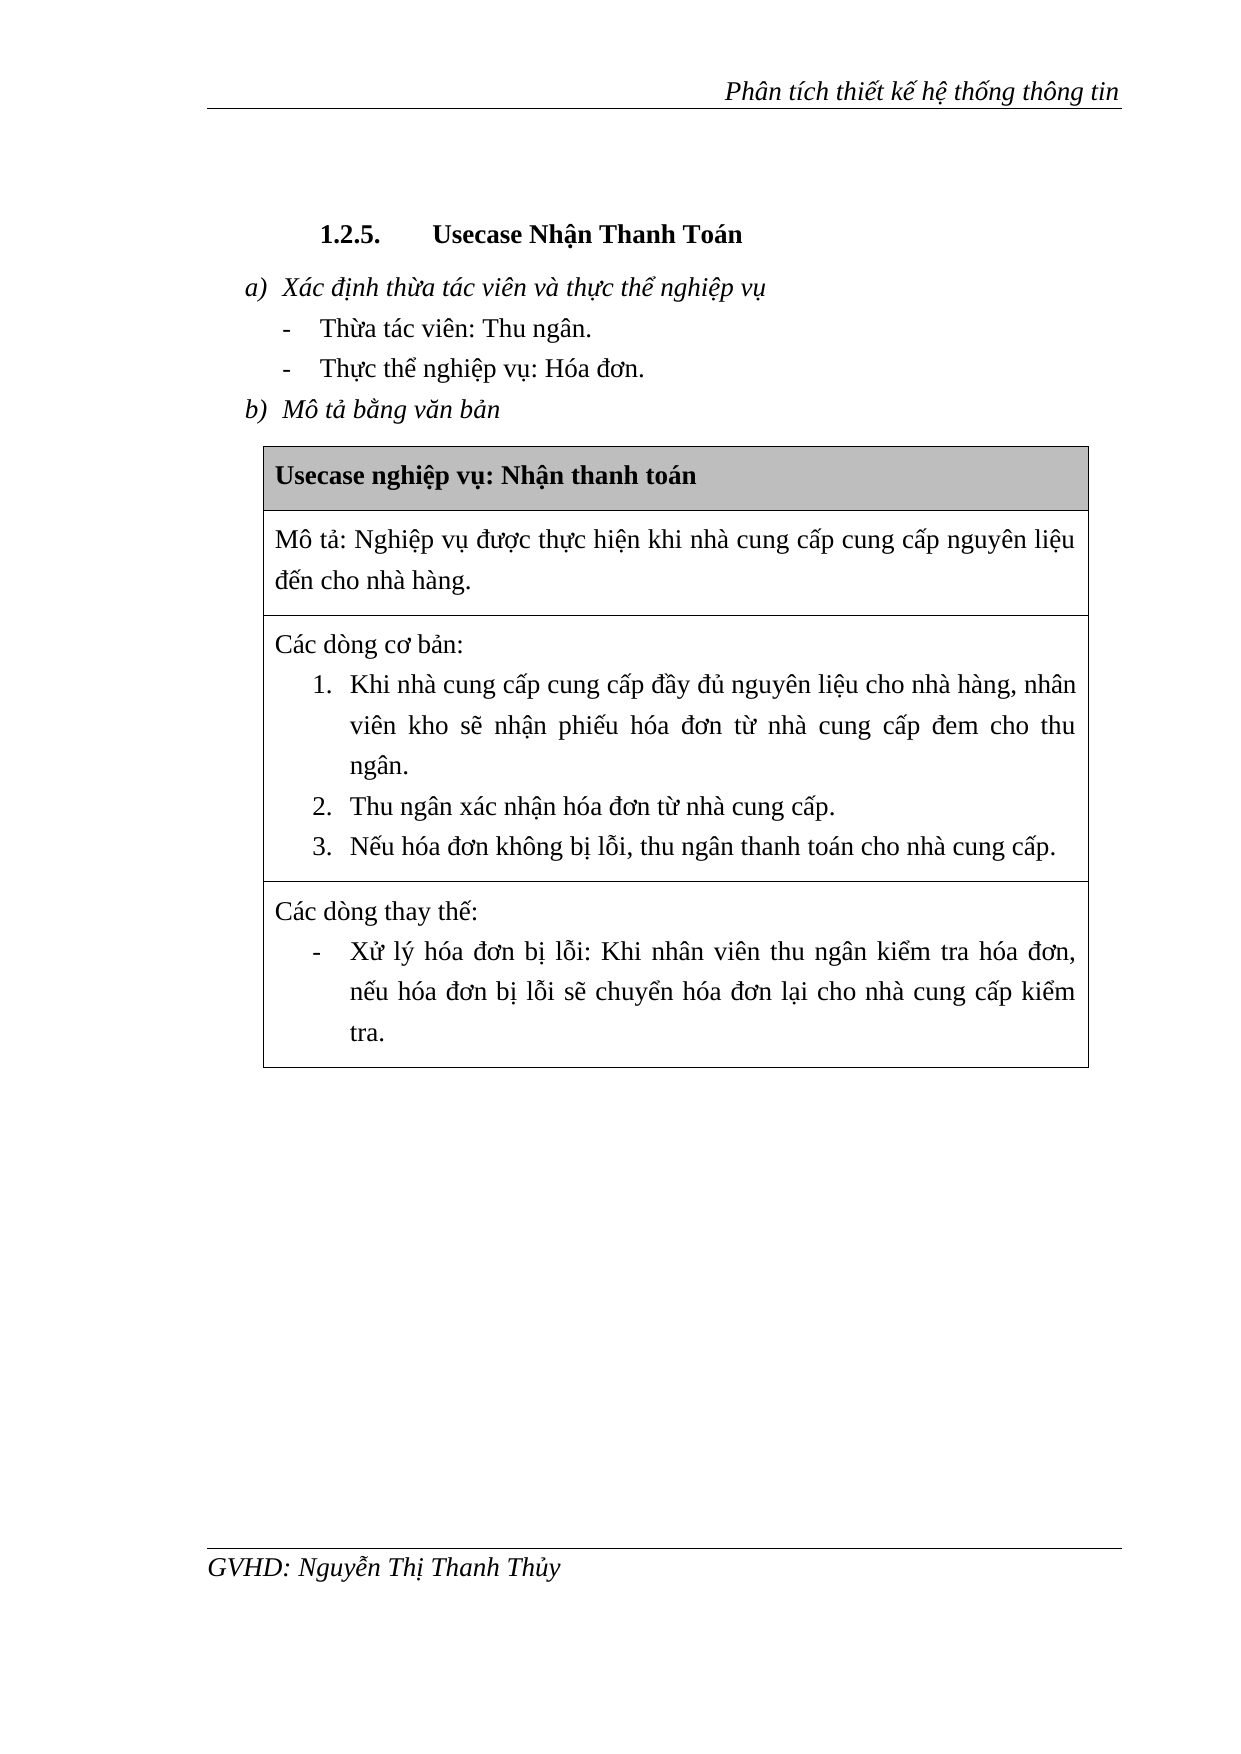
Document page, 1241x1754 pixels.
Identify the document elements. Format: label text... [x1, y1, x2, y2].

table_cell Các dòng thay thế: Xử lý hóa đơn bị lỗi: Khi nhân viên thu ngân kiểm tra hóa đơn, nếu hóa đơn bị lỗi sẽ chuyển hóa đơn lại cho nhà cung cấp kiểm tra. [264, 882, 1088, 1067]
list Thực thể nghiệp vụ: Hóa đơn. [282, 352, 1122, 383]
list Thừa tác viên: Thu ngân. [282, 312, 1122, 343]
list Xác định thừa tác viên và thực thể nghiệp vụ [244, 272, 1122, 303]
subtitle Usecase Nhận Thanh Toán [319, 219, 1122, 250]
table_cell Các dòng cơ bản: Khi nhà cung cấp cung cấp đầy đủ nguyên liệu cho nhà hàng, nhân viên kho sẽ nhận phiếu hóa đơn từ nhà cung cấp đem cho thu ngân. Thu ngân xác nhận hóa đơn từ nhà cung cấp. Nếu hóa đơn không bị lỗi, thu ngân thanh toán cho nhà cung cấp. [264, 616, 1088, 881]
table_cell Mô tả: Nghiệp vụ được thực hiện khi nhà cung cấp cung cấp nguyên liệu đến cho nhà hàng. [264, 511, 1088, 615]
list Mô tả bằng văn bản [244, 393, 1122, 424]
table_header Usecase nghiệp vụ: Nhận thanh toán [264, 447, 1088, 510]
